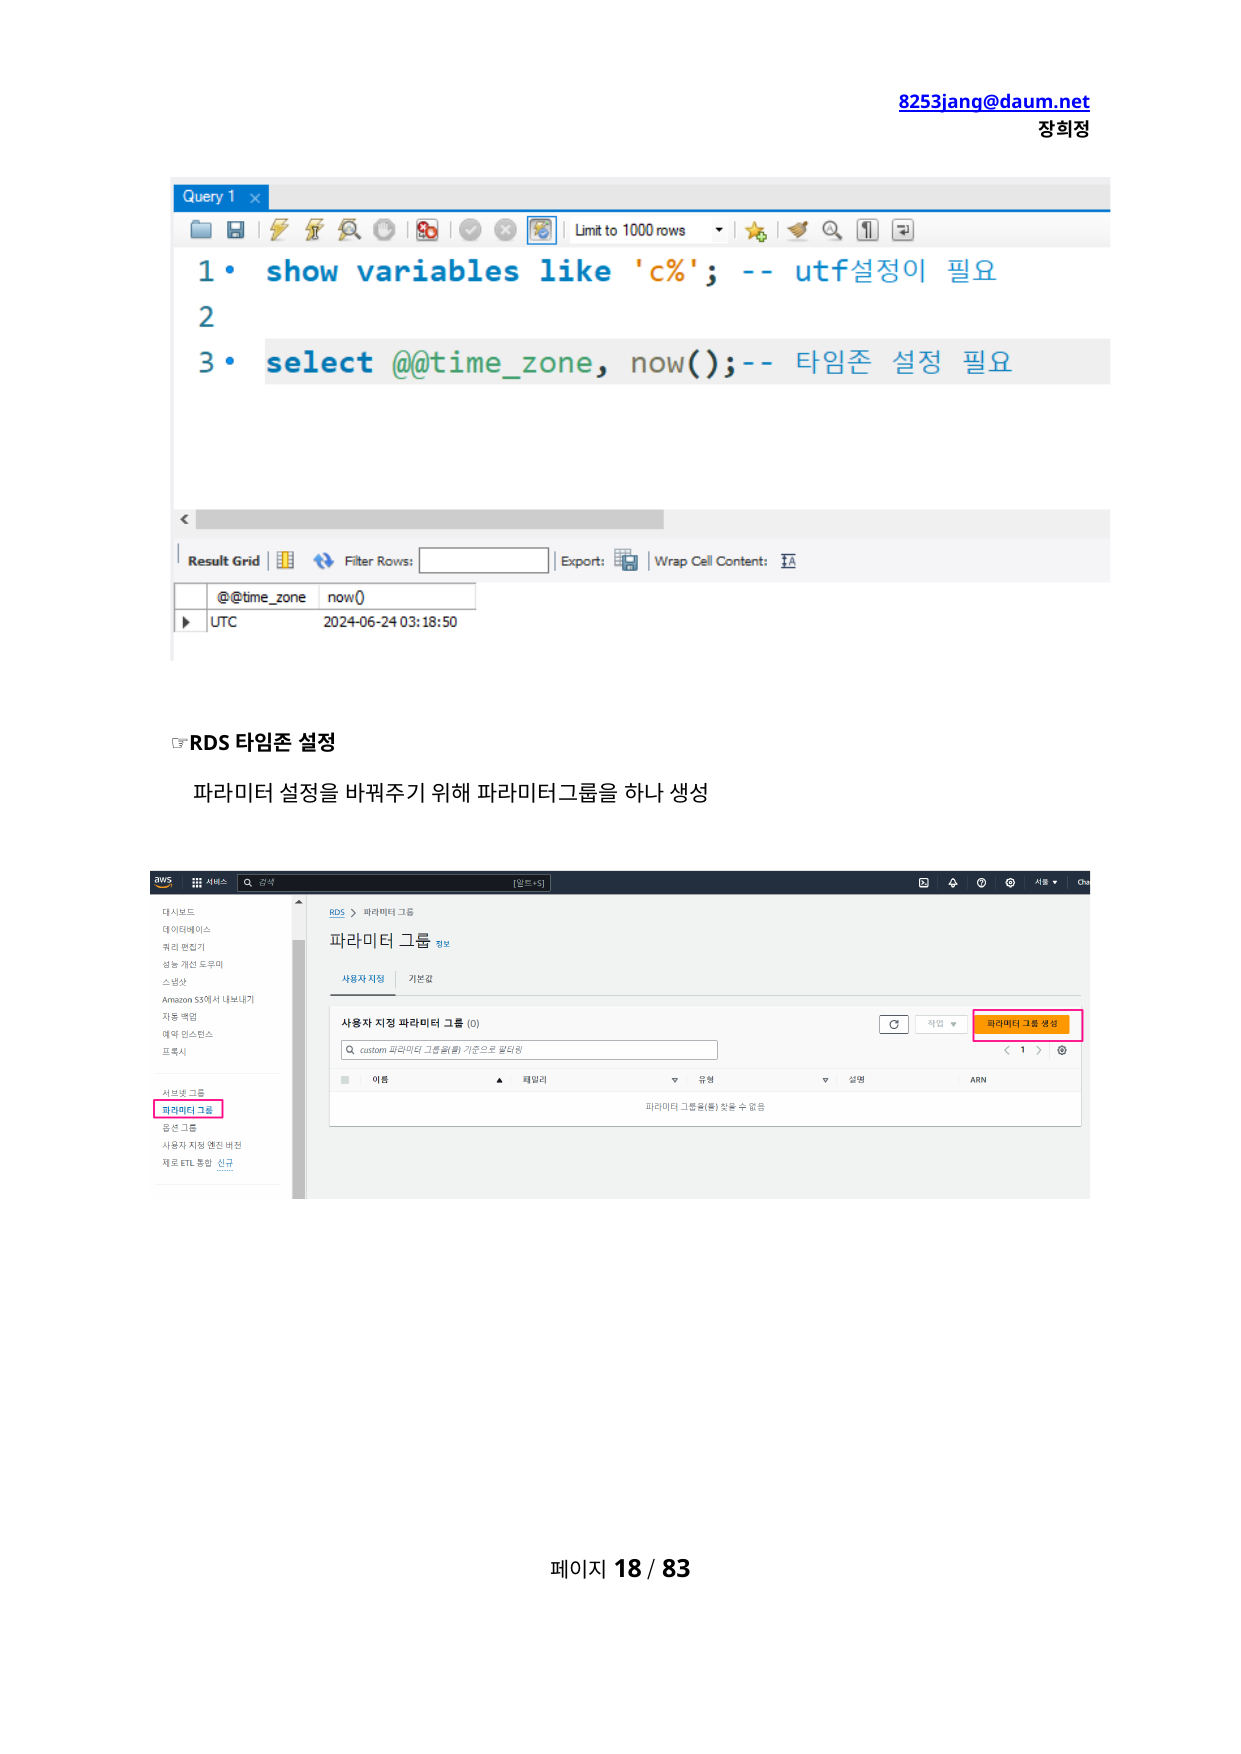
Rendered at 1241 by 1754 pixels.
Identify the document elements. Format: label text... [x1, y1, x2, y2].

text 파라미터 설정을 바꿔주기 위해 파라미터그룹을 하나 생성 [150, 776, 1090, 807]
picture [170, 177, 1111, 661]
list ☞RDS 타임존 설정 [150, 726, 1090, 757]
picture [150, 868, 1091, 1199]
